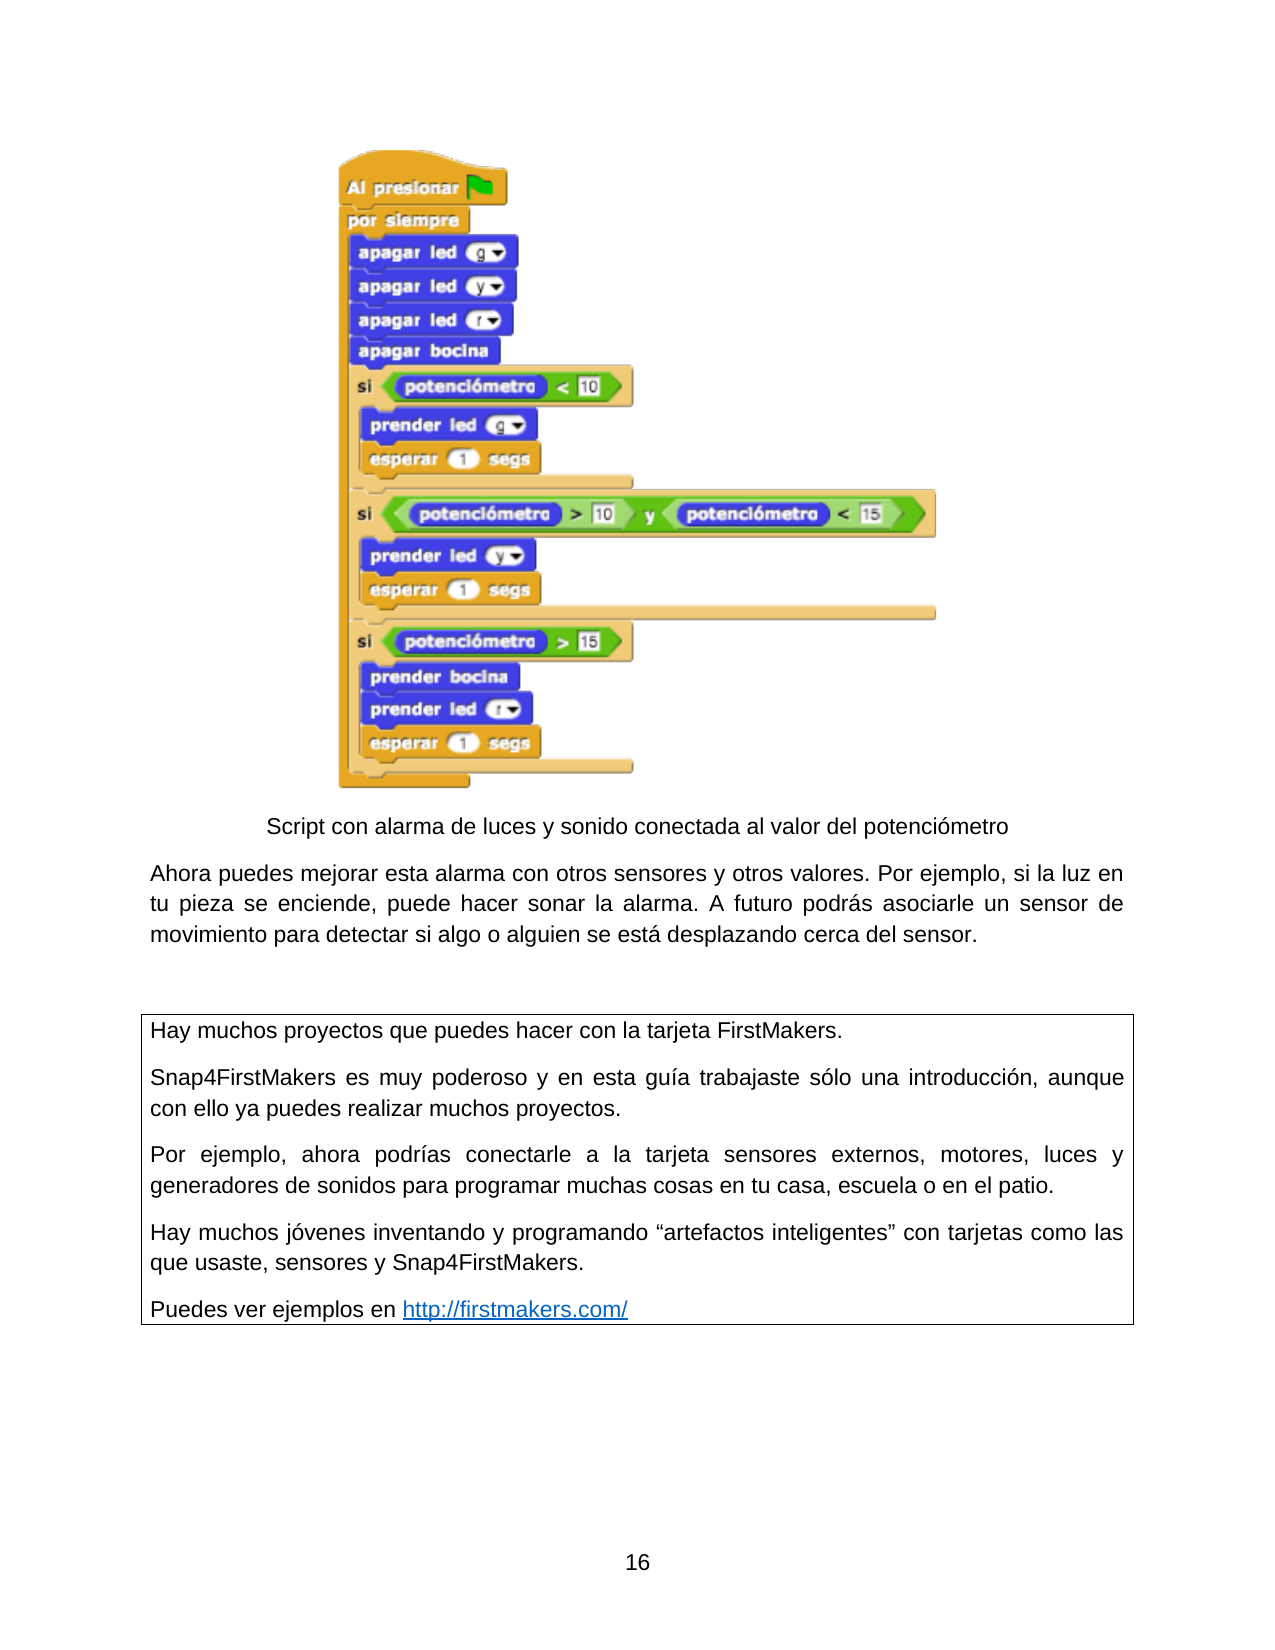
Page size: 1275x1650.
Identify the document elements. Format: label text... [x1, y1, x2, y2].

picture [338, 150, 937, 793]
text Snap4FirstMakers es muy poderoso y en esta guía trabajaste sólo una introducción, aunque con ello ya puedes realizar muchos proyectos. [142, 1061, 1133, 1121]
text Hay muchos proyectos que puedes hacer con la tarjeta FirstMakers. [142, 1015, 1133, 1044]
text Puedes ver ejemplos en http://firstmakers.com/ [142, 1292, 1133, 1324]
text Hay muchos jóvenes inventando y programando “artefactos inteligentes” con tarjetas como las que usaste, sensores y Snap4FirstMakers. [142, 1215, 1133, 1275]
text Script con alarma de luces y sonido conectada al valor del potenciómetro [150, 813, 1125, 840]
text Por ejemplo, ahora podrías conectarle a la tarjeta sensores externos, motores, luces y generadores de sonidos para programar muchas cosas en tu casa, escuela o en el patio. [142, 1138, 1133, 1198]
text Ahora puedes mejorar esta alarma con otros sensores y otros valores. Por ejemplo, si la luz en tu pieza se enciende, puede hacer sonar la alarma. A futuro podrás asociarle un sensor de movimiento para detectar si algo o alguien se está desplazando cerca del sensor. [150, 860, 1125, 947]
